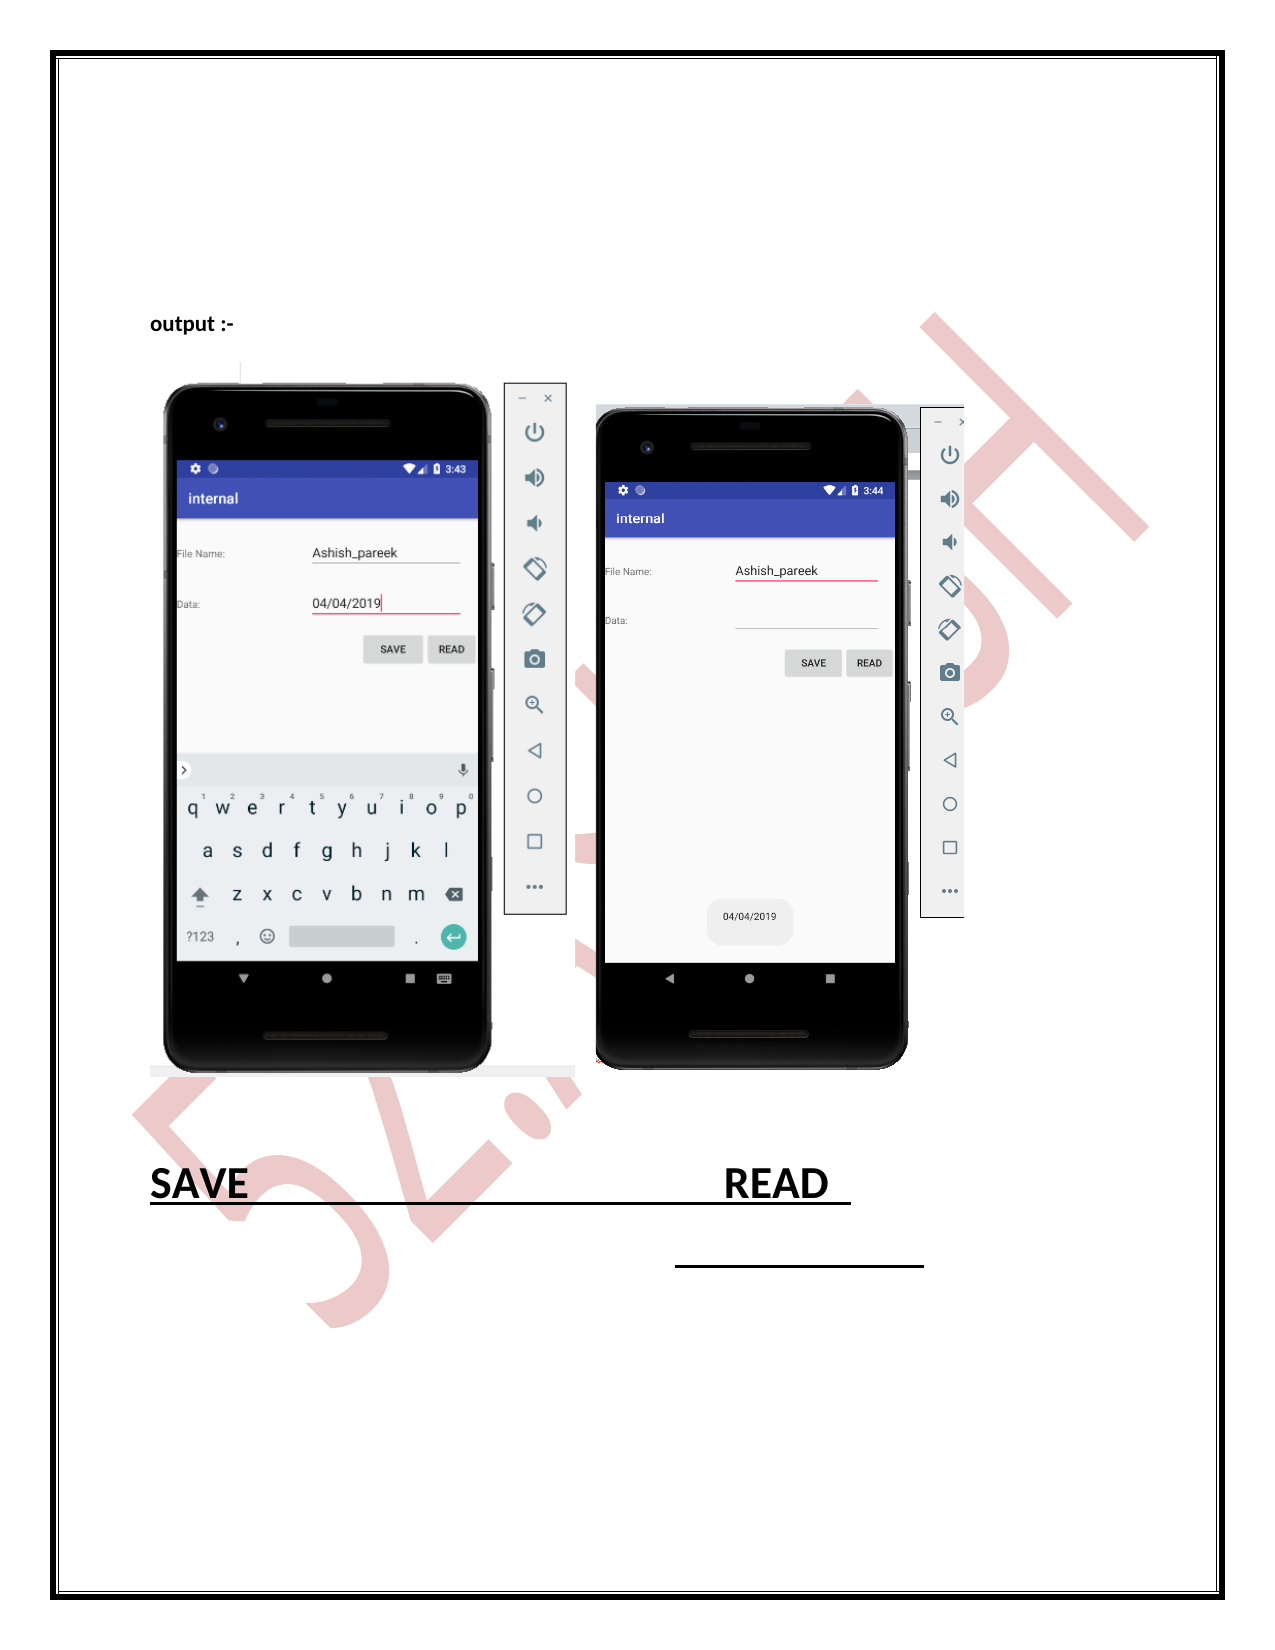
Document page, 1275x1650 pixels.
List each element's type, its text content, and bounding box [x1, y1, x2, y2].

picture [150, 362, 575, 1077]
picture [595, 404, 965, 1077]
text SAVE READ [150, 1154, 1125, 1210]
text output :- [150, 309, 1125, 337]
